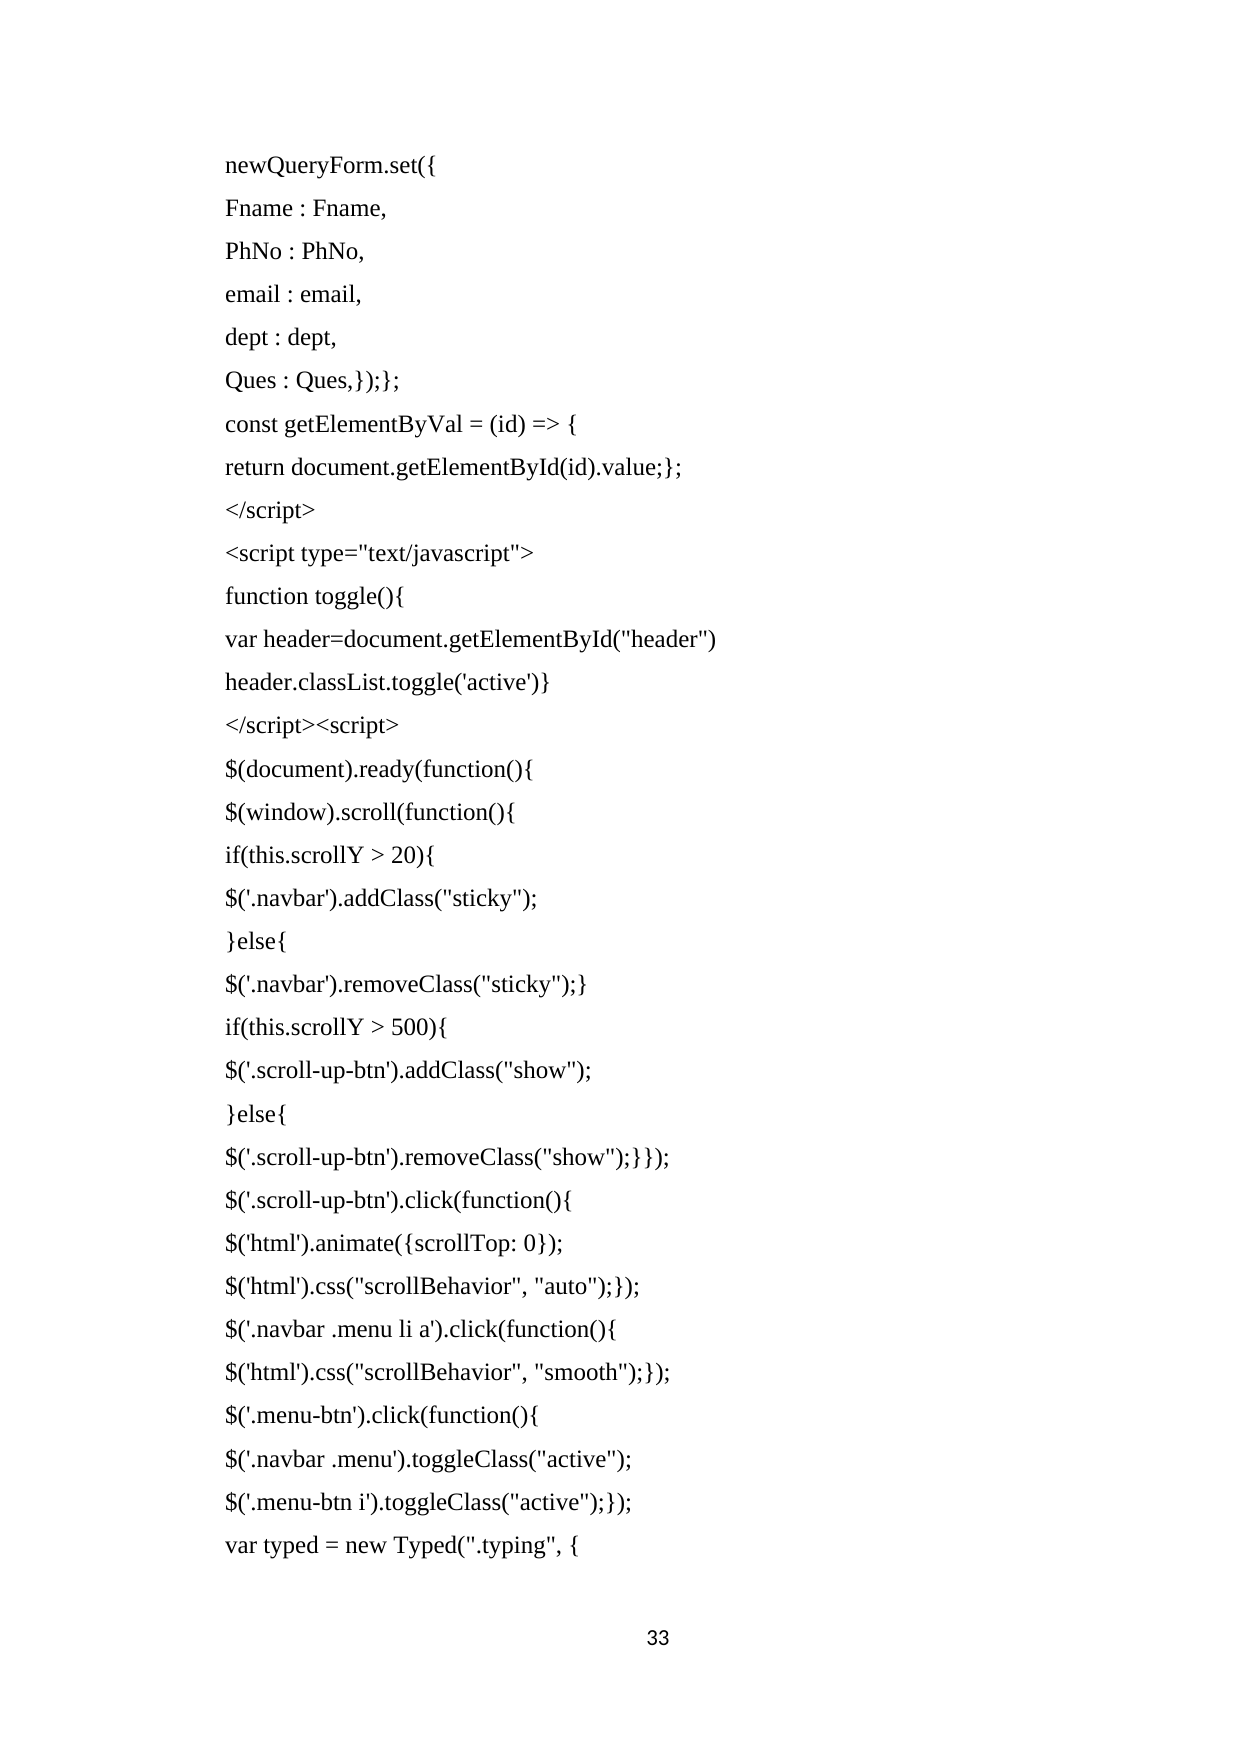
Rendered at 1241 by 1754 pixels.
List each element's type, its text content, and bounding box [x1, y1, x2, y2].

text }else{ [225, 926, 1090, 955]
text $(window).scroll(function(){ [225, 797, 1090, 826]
text $('.menu-btn').click(function(){ [225, 1401, 1090, 1429]
text Ques : Ques,});}; [225, 366, 1090, 394]
text $('.navbar').addClass("sticky"); [225, 883, 1090, 912]
text const getElementByVal = (id) => { [225, 409, 1090, 437]
text $('html').css("scrollBehavior", "smooth");}); [225, 1357, 1090, 1386]
text </script><script> [225, 711, 1090, 739]
text if(this.scrollY > 500){ [225, 1012, 1090, 1041]
text $('.navbar').removeClass("sticky");} [225, 969, 1090, 998]
text $('.menu-btn i').toggleClass("active");}); [225, 1487, 1090, 1516]
text var typed = new Typed(".typing", { [225, 1530, 1090, 1559]
text newQueryForm.set({ [225, 150, 1090, 179]
text function toggle(){ [225, 581, 1090, 610]
text PhNo : PhNo, [225, 236, 1090, 265]
text header.classList.toggle('active')} [225, 667, 1090, 696]
text $('.scroll-up-btn').click(function(){ [225, 1185, 1090, 1214]
text $('.scroll-up-btn').addClass("show"); [225, 1056, 1090, 1084]
text $('.scroll-up-btn').removeClass("show");}}); [225, 1142, 1090, 1171]
text var header=document.getElementById("header") [225, 624, 1090, 653]
text </script> [225, 495, 1090, 524]
text email : email, [225, 279, 1090, 308]
text $('html').css("scrollBehavior", "auto");}); [225, 1271, 1090, 1300]
text $(document).ready(function(){ [225, 754, 1090, 782]
text dept : dept, [225, 322, 1090, 351]
text }else{ [225, 1099, 1090, 1127]
text <script type="text/javascript"> [225, 538, 1090, 567]
text if(this.scrollY > 20){ [225, 840, 1090, 869]
text $('.navbar .menu li a').click(function(){ [225, 1314, 1090, 1343]
text $('html').animate({scrollTop: 0}); [225, 1228, 1090, 1257]
text $('.navbar .menu').toggleClass("active"); [225, 1444, 1090, 1472]
text return document.getElementById(id).value;}; [225, 452, 1090, 481]
text Fname : Fname, [225, 193, 1090, 222]
